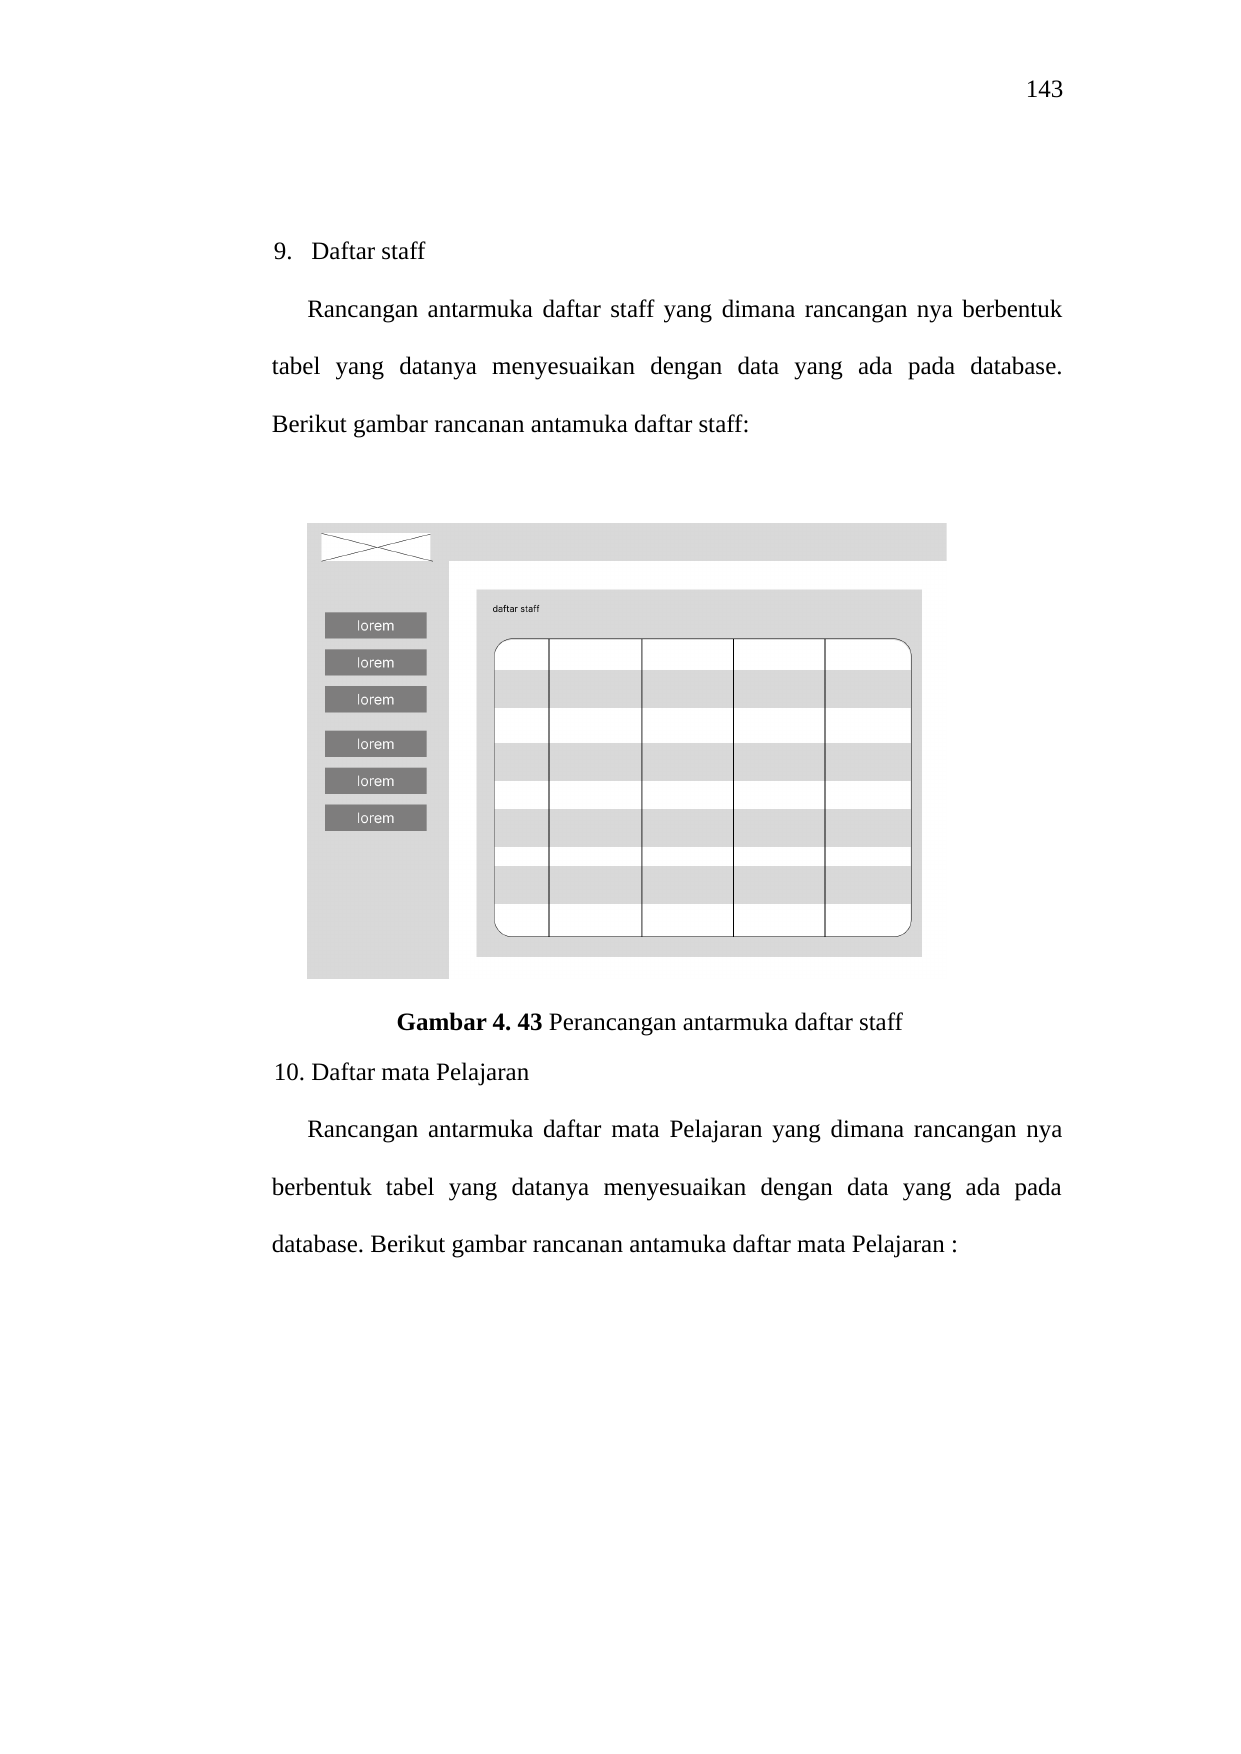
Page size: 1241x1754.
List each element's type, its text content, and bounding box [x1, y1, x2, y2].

list Daftar staff [274, 236, 1063, 265]
text Rancangan antarmuka daftar mata Pelajaran yang dimana rancangan nya berbentuk tabel yang datanya menyesuaikan dengan data yang ada pada database. Berikut gambar rancanan antamuka daftar mata Pelajaran : [272, 1114, 1063, 1258]
picture [307, 523, 947, 979]
list Daftar mata Pelajaran [274, 1057, 1063, 1086]
text Rancangan antarmuka daftar staff yang dimana rancangan nya berbentuk tabel yang datanya menyesuaikan dengan data yang ada pada database. Berikut gambar rancanan antamuka daftar staff: [272, 294, 1063, 437]
